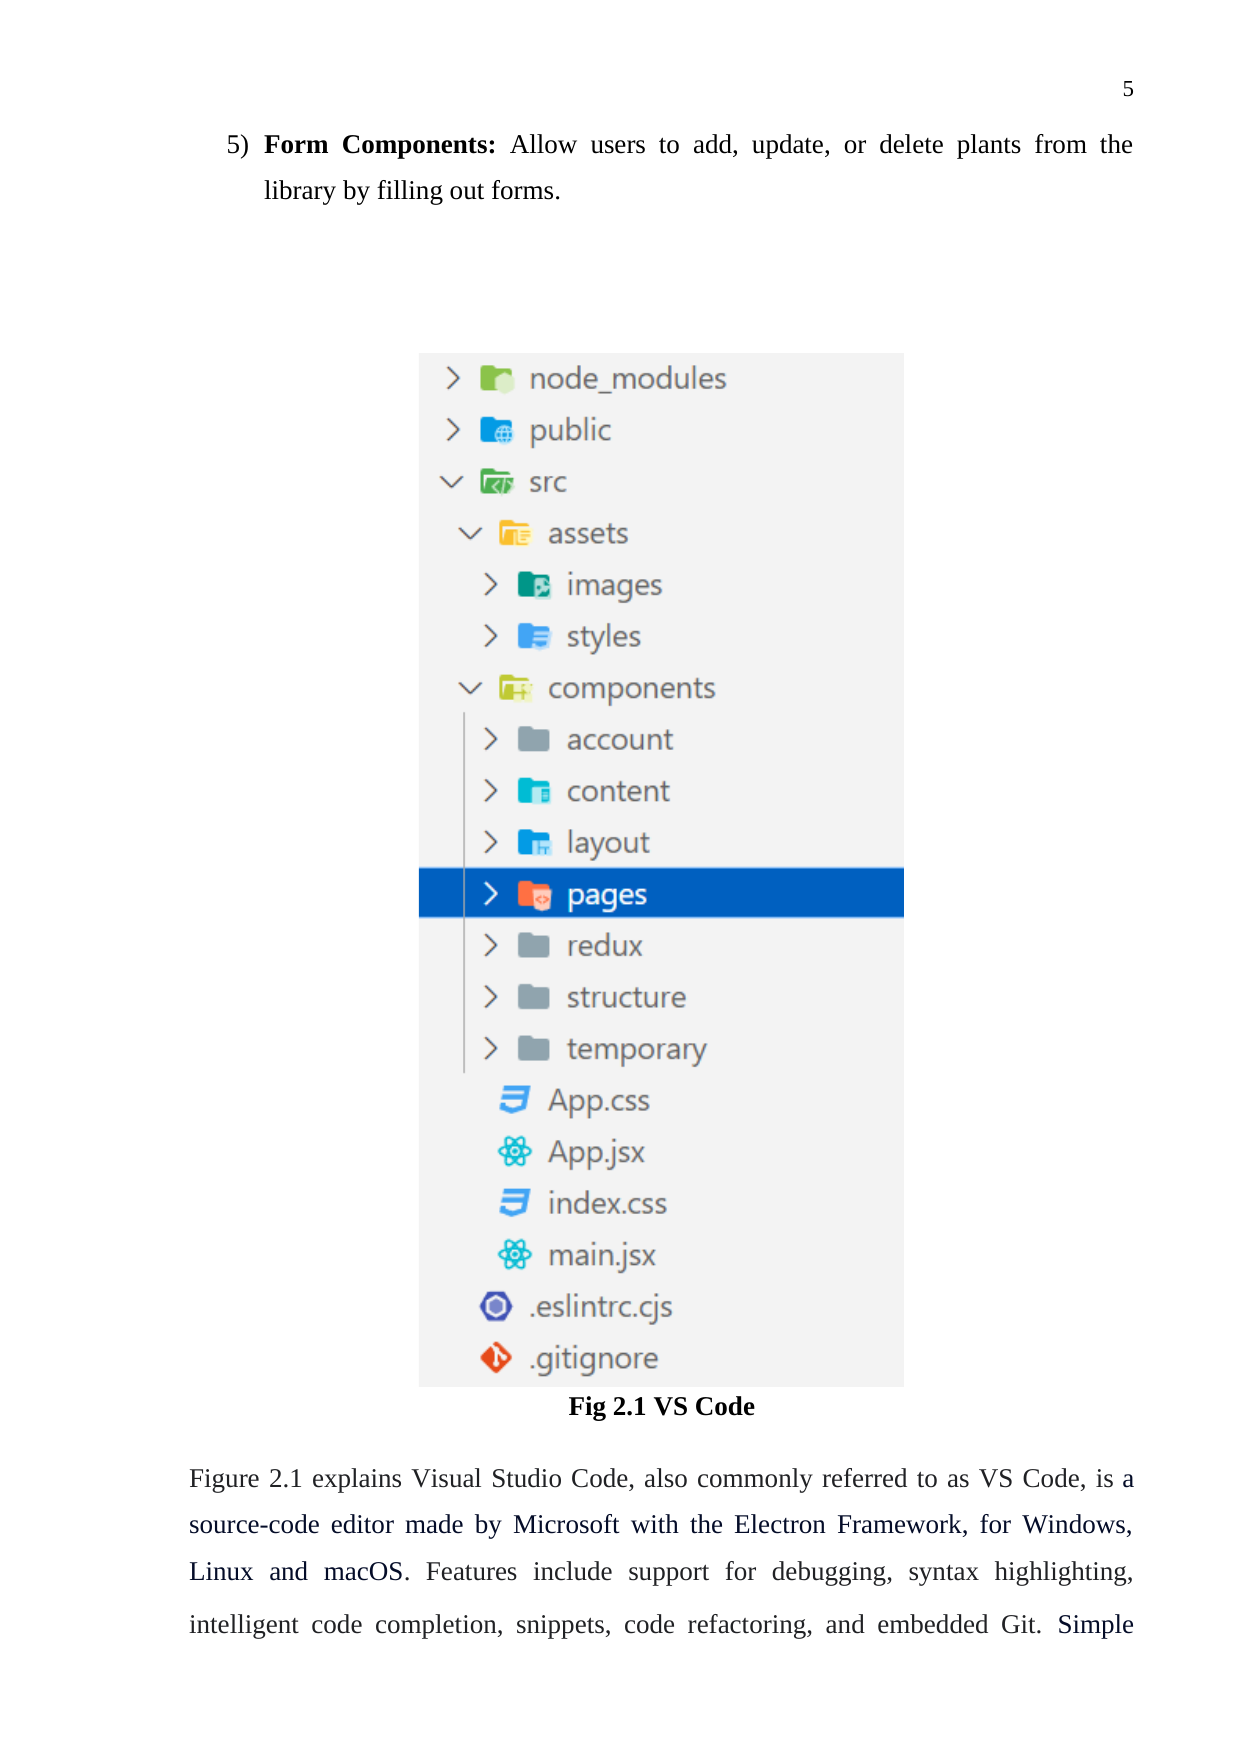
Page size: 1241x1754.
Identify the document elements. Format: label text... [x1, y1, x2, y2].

picture [418, 353, 904, 1387]
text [189, 1462, 1134, 1640]
text Fig 2.1 VS Code [189, 1390, 1134, 1421]
list Form Components: Allow users to add, update, or delete plants from the library by filling out forms. [226, 128, 1134, 206]
